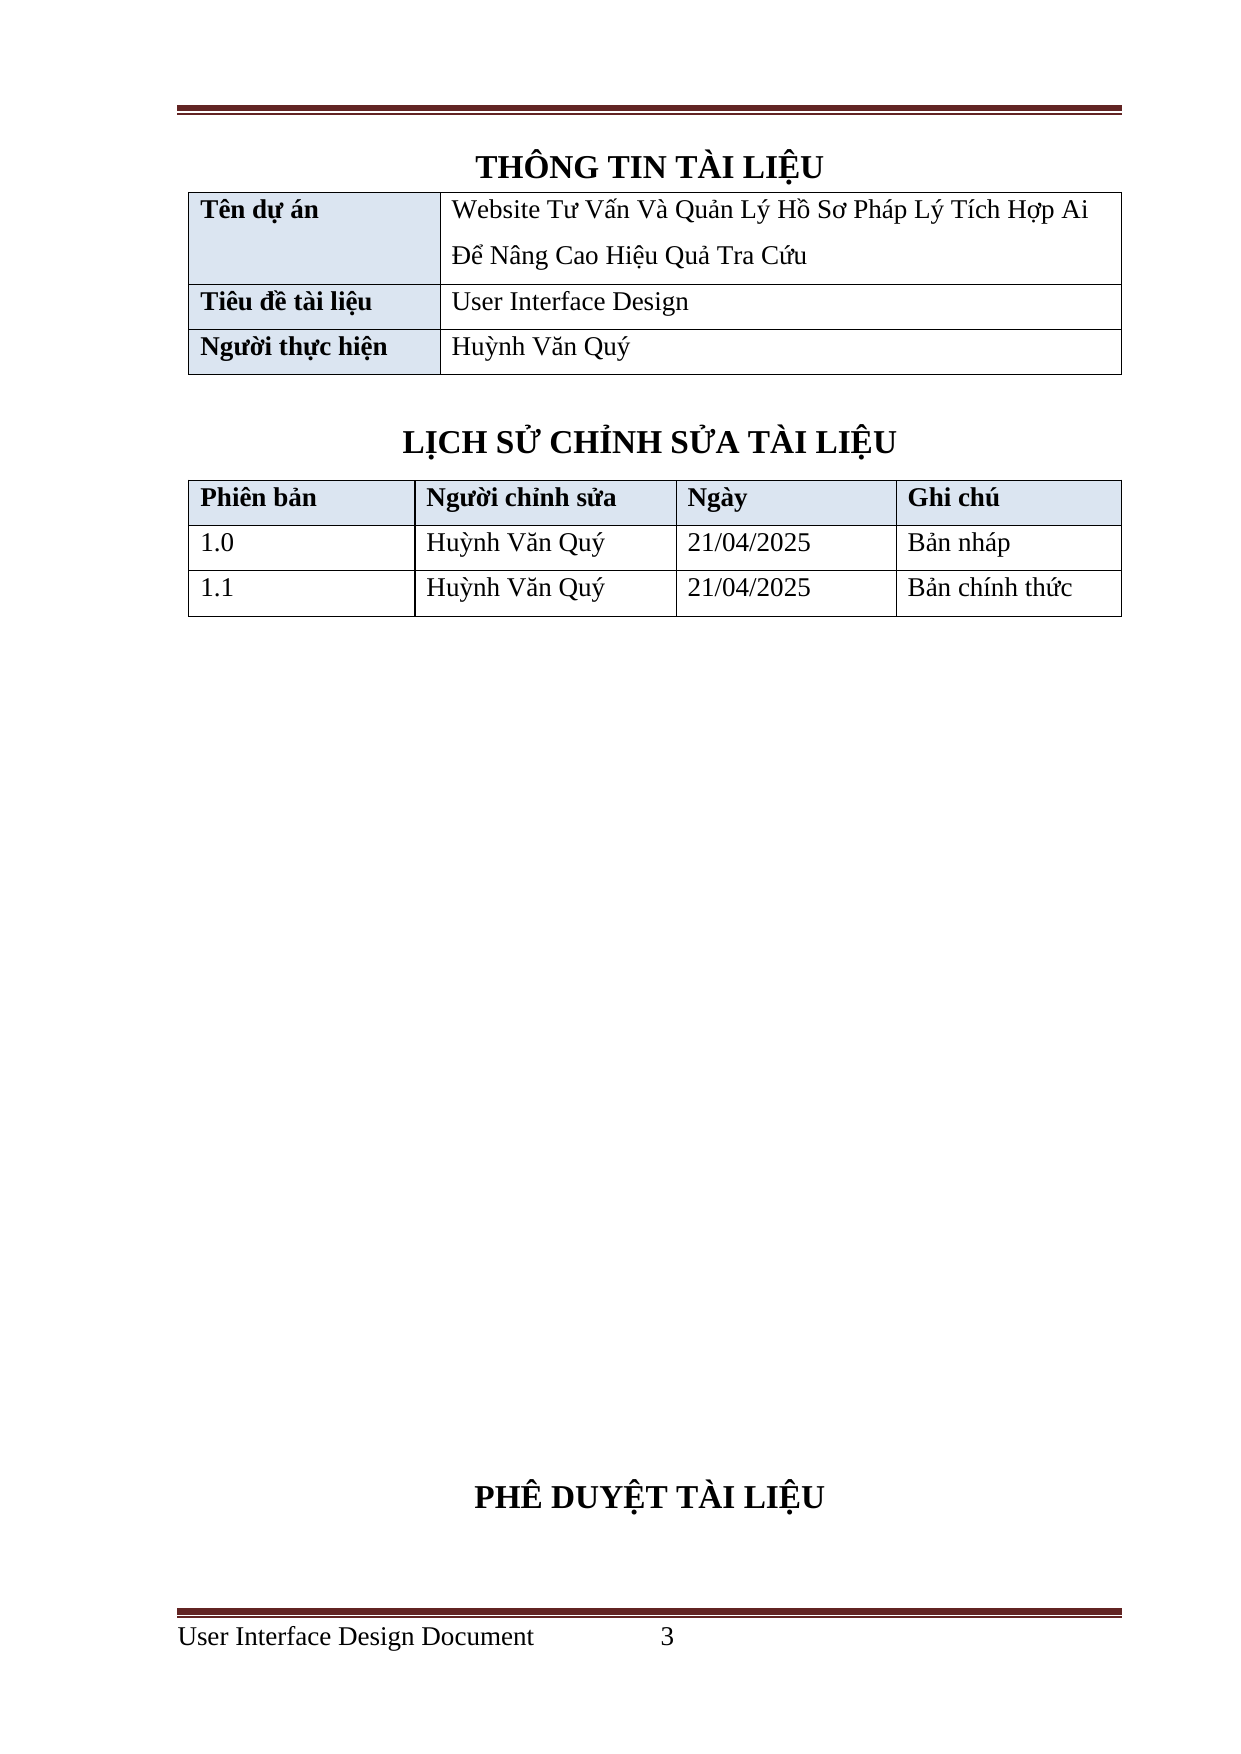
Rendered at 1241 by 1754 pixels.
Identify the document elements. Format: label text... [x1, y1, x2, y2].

table_cell Huỳnh Văn Quý [416, 571, 676, 616]
table_cell Tiêu đề tài liệu [189, 285, 440, 329]
table_cell Người thực hiện [189, 330, 440, 374]
table_cell Bản nháp [897, 526, 1121, 570]
table_cell User Interface Design [441, 285, 1121, 329]
table_cell 1.0 [189, 526, 414, 570]
table_cell Huỳnh Văn Quý [416, 526, 676, 570]
table_header Ngày [677, 481, 896, 525]
table_header Phiên bản [189, 481, 414, 525]
table_header Tên dự án [189, 193, 440, 284]
table_header Người chỉnh sửa [416, 481, 676, 525]
table_cell Huỳnh Văn Quý [441, 330, 1121, 374]
table_cell 1.1 [189, 571, 414, 616]
table_cell 21/04/2025 [677, 526, 896, 570]
text LỊCH SỬ CHỈNH SỬA TÀI LIỆU [177, 422, 1122, 460]
text THÔNG TIN TÀI LIỆU [177, 148, 1122, 186]
table_header Website Tư Vấn Và Quản Lý Hồ Sơ Pháp Lý Tích Hợp Ai Để Nâng Cao Hiệu Quả Tra Cứu [441, 193, 1121, 284]
text PHÊ DUYỆT TÀI LIỆU [177, 1477, 1122, 1516]
table_header Ghi chú [897, 481, 1121, 525]
table_cell 21/04/2025 [677, 571, 896, 616]
table_cell Bản chính thức [897, 571, 1121, 616]
